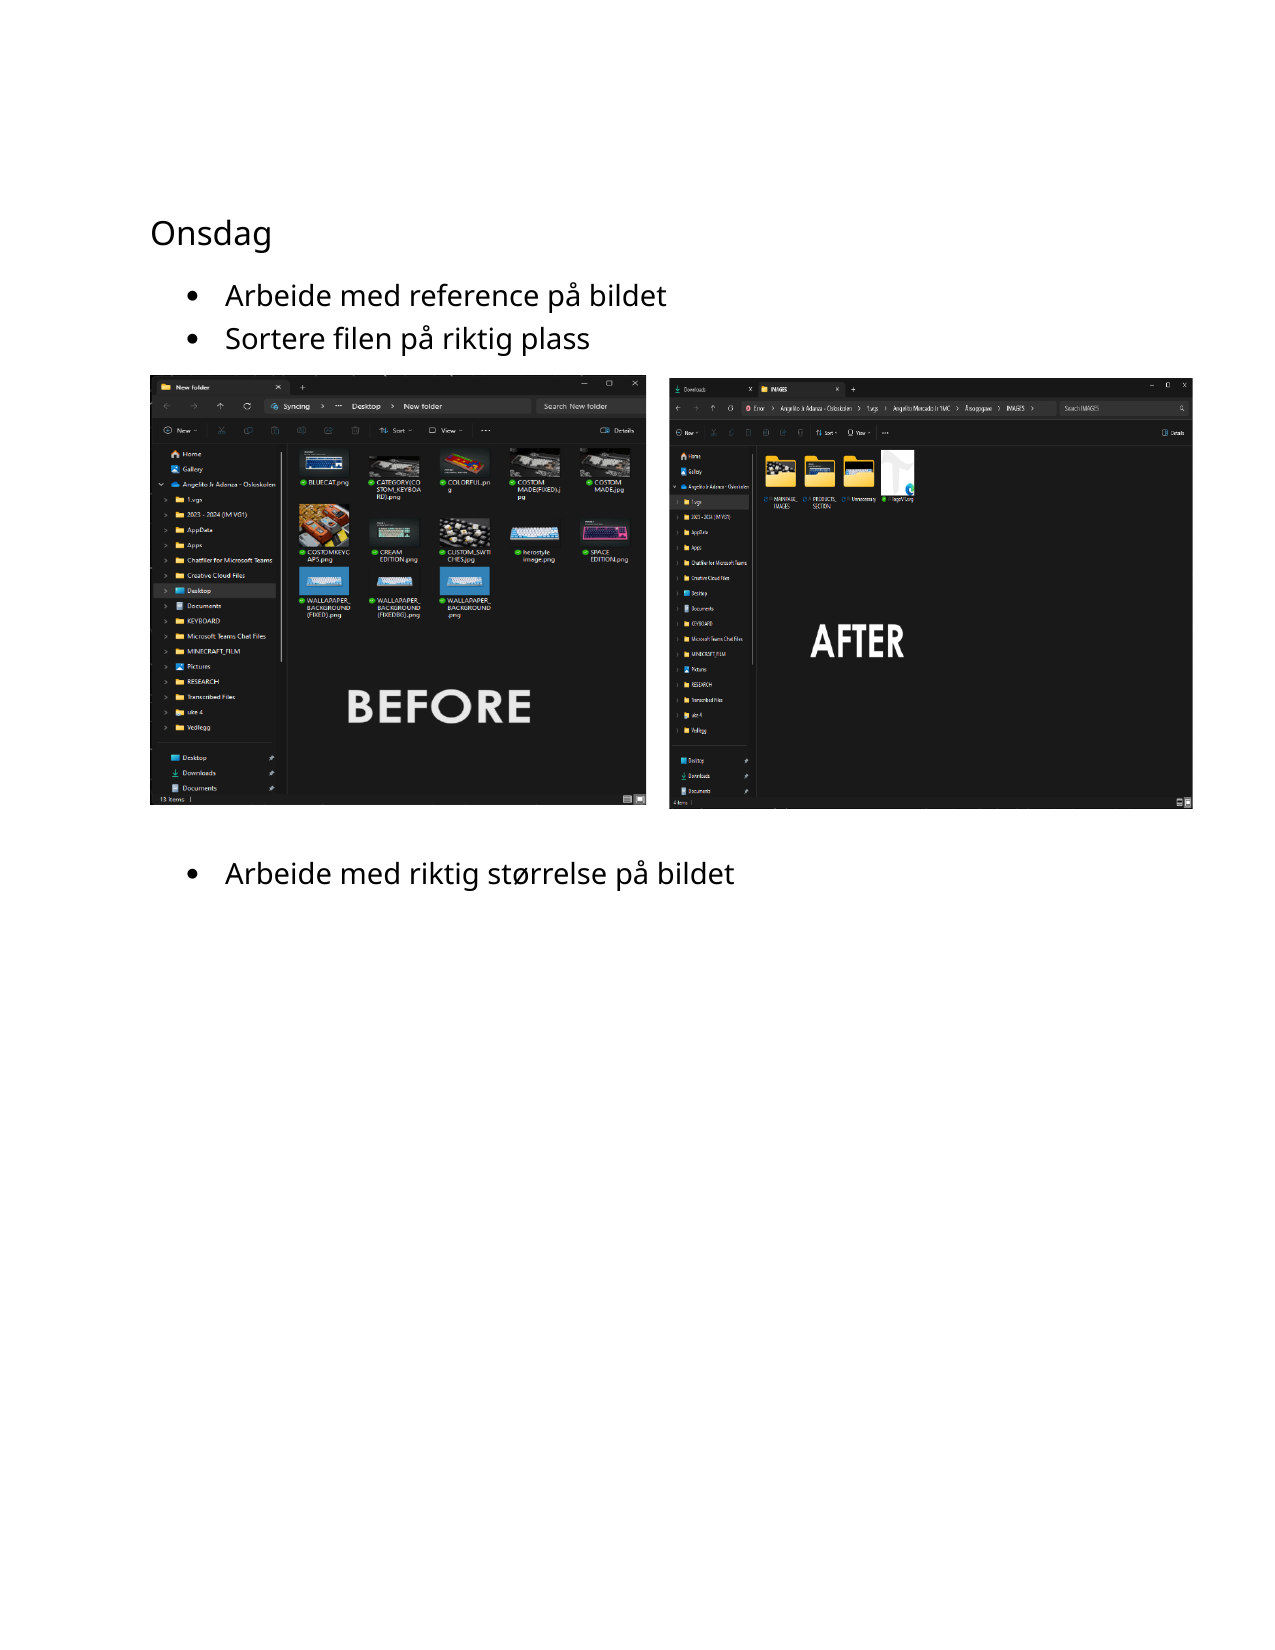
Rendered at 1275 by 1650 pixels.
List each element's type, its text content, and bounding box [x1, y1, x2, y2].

picture [150, 375, 647, 805]
text Onsdag [150, 209, 1125, 255]
list Arbeide med reference på bildet [187, 275, 1125, 315]
list Arbeide med riktig størrelse på bildet [187, 853, 1125, 893]
picture [669, 378, 1193, 809]
list Sortere filen på riktig plass [187, 318, 1125, 358]
